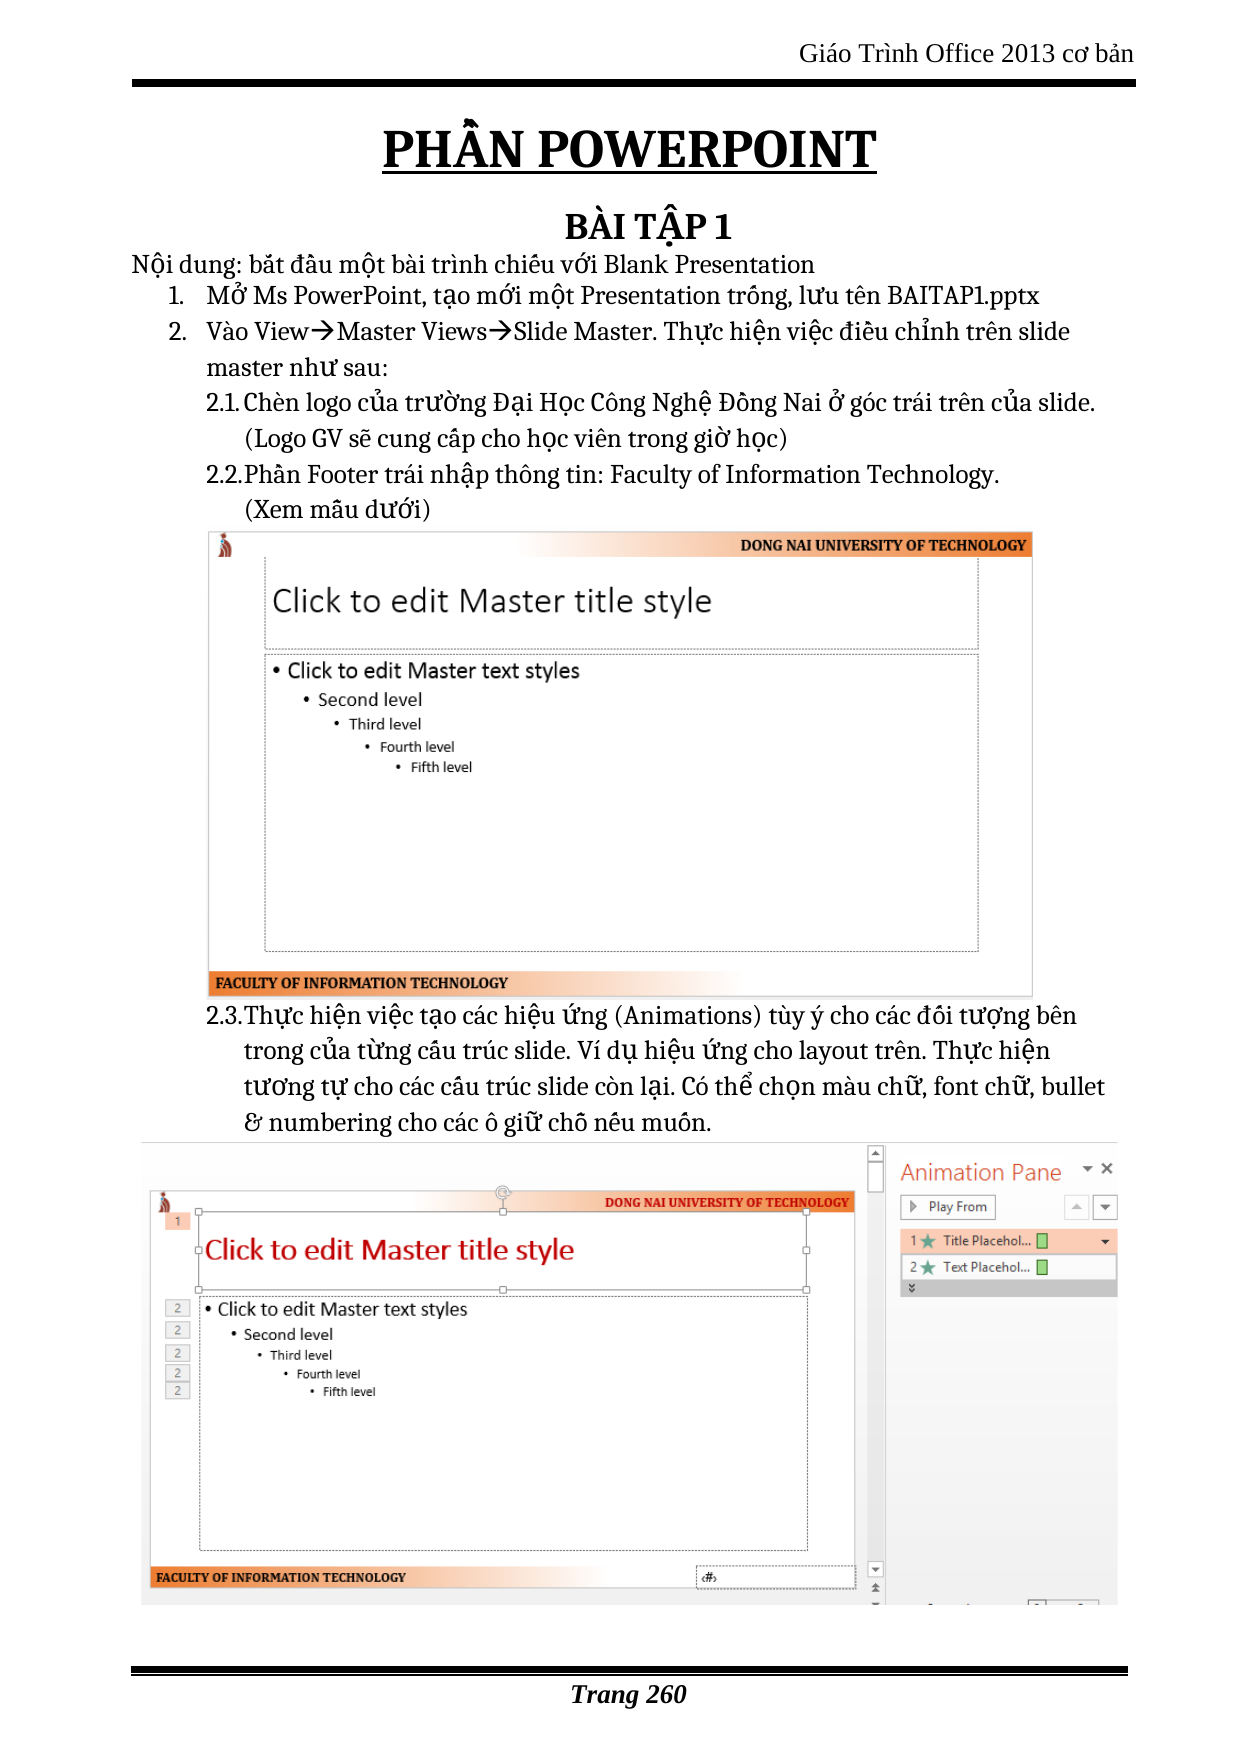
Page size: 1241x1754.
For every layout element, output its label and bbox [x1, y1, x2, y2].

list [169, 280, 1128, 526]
picture [141, 1142, 1118, 1605]
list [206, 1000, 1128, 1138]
picture [206, 525, 1033, 1000]
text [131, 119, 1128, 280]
